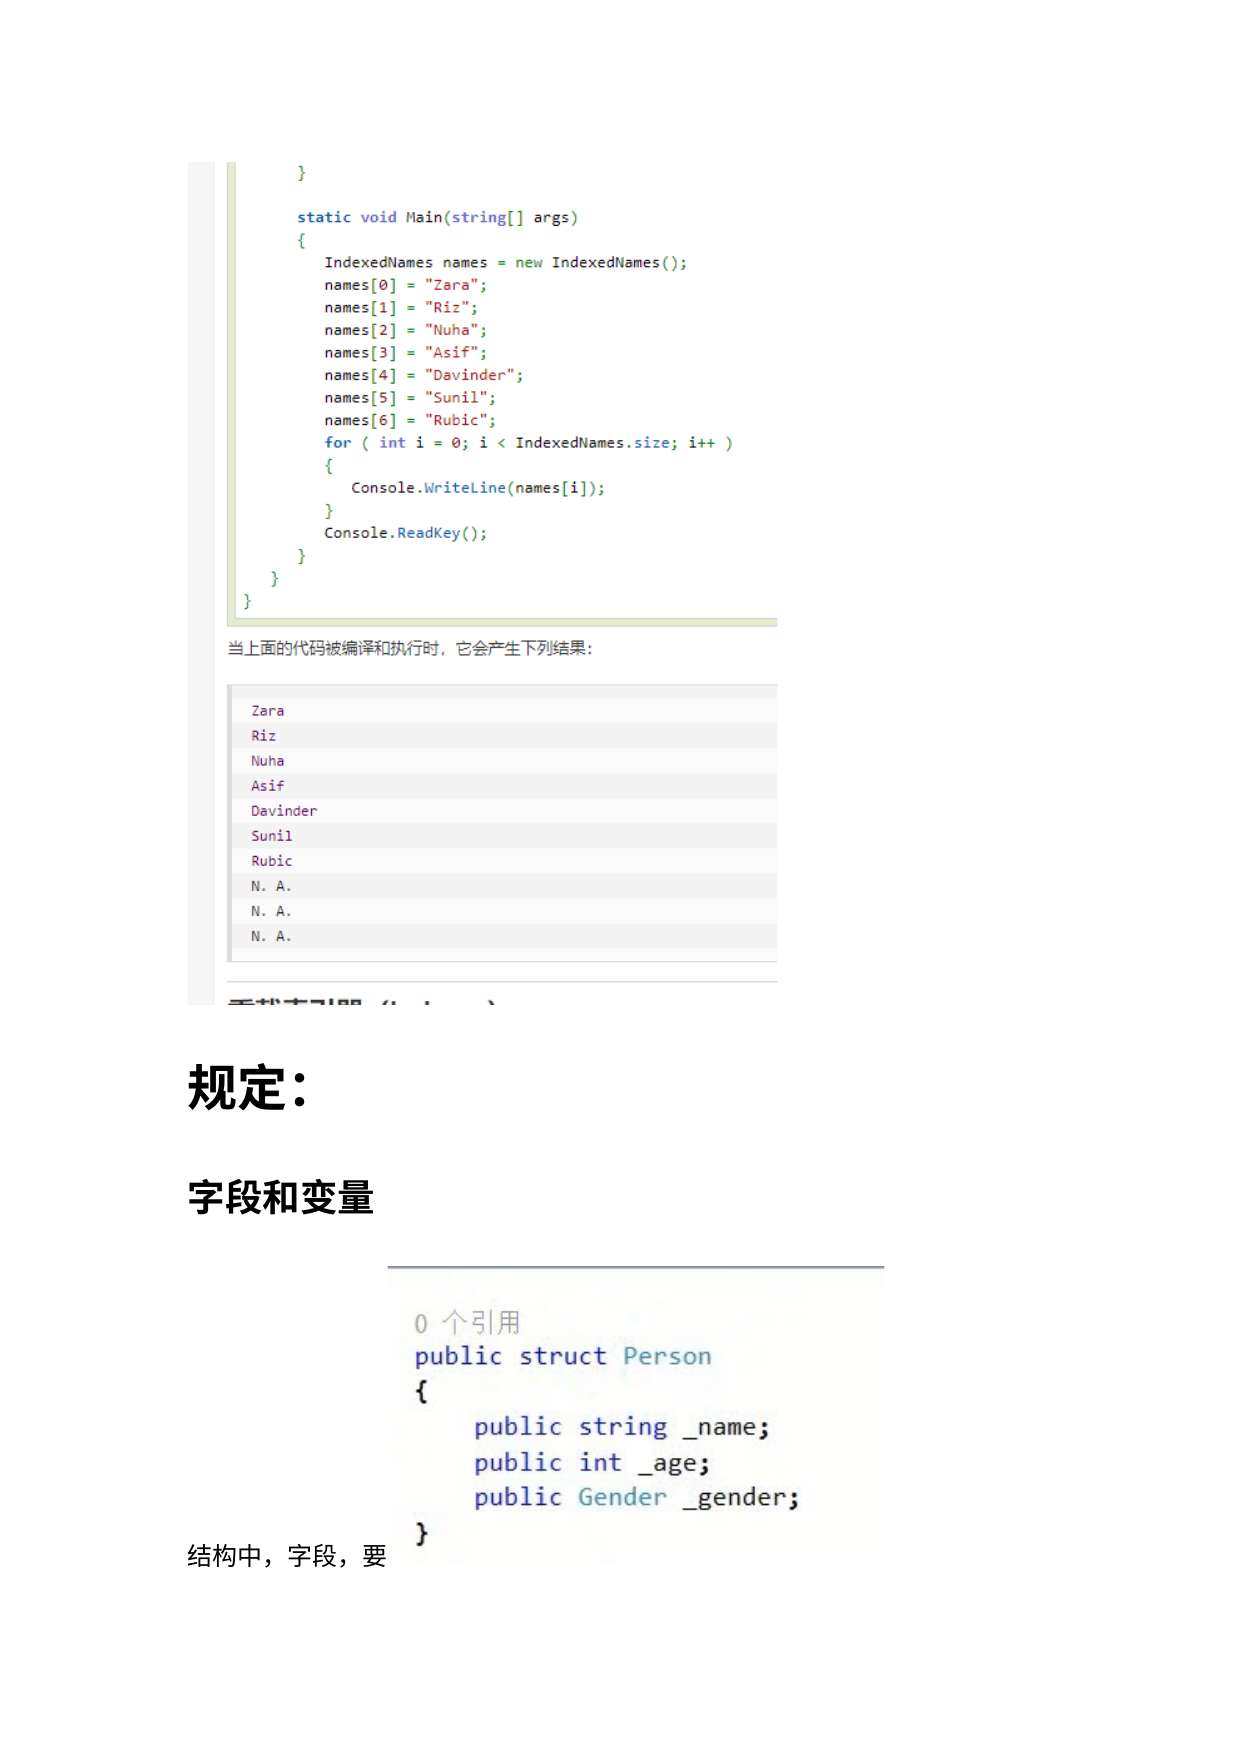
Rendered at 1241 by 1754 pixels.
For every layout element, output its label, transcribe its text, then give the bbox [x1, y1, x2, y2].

subtitle 字段和变量 [187, 1163, 1053, 1228]
subtitle 规定： [187, 1036, 1053, 1134]
picture [387, 1266, 885, 1565]
picture [187, 162, 778, 1005]
